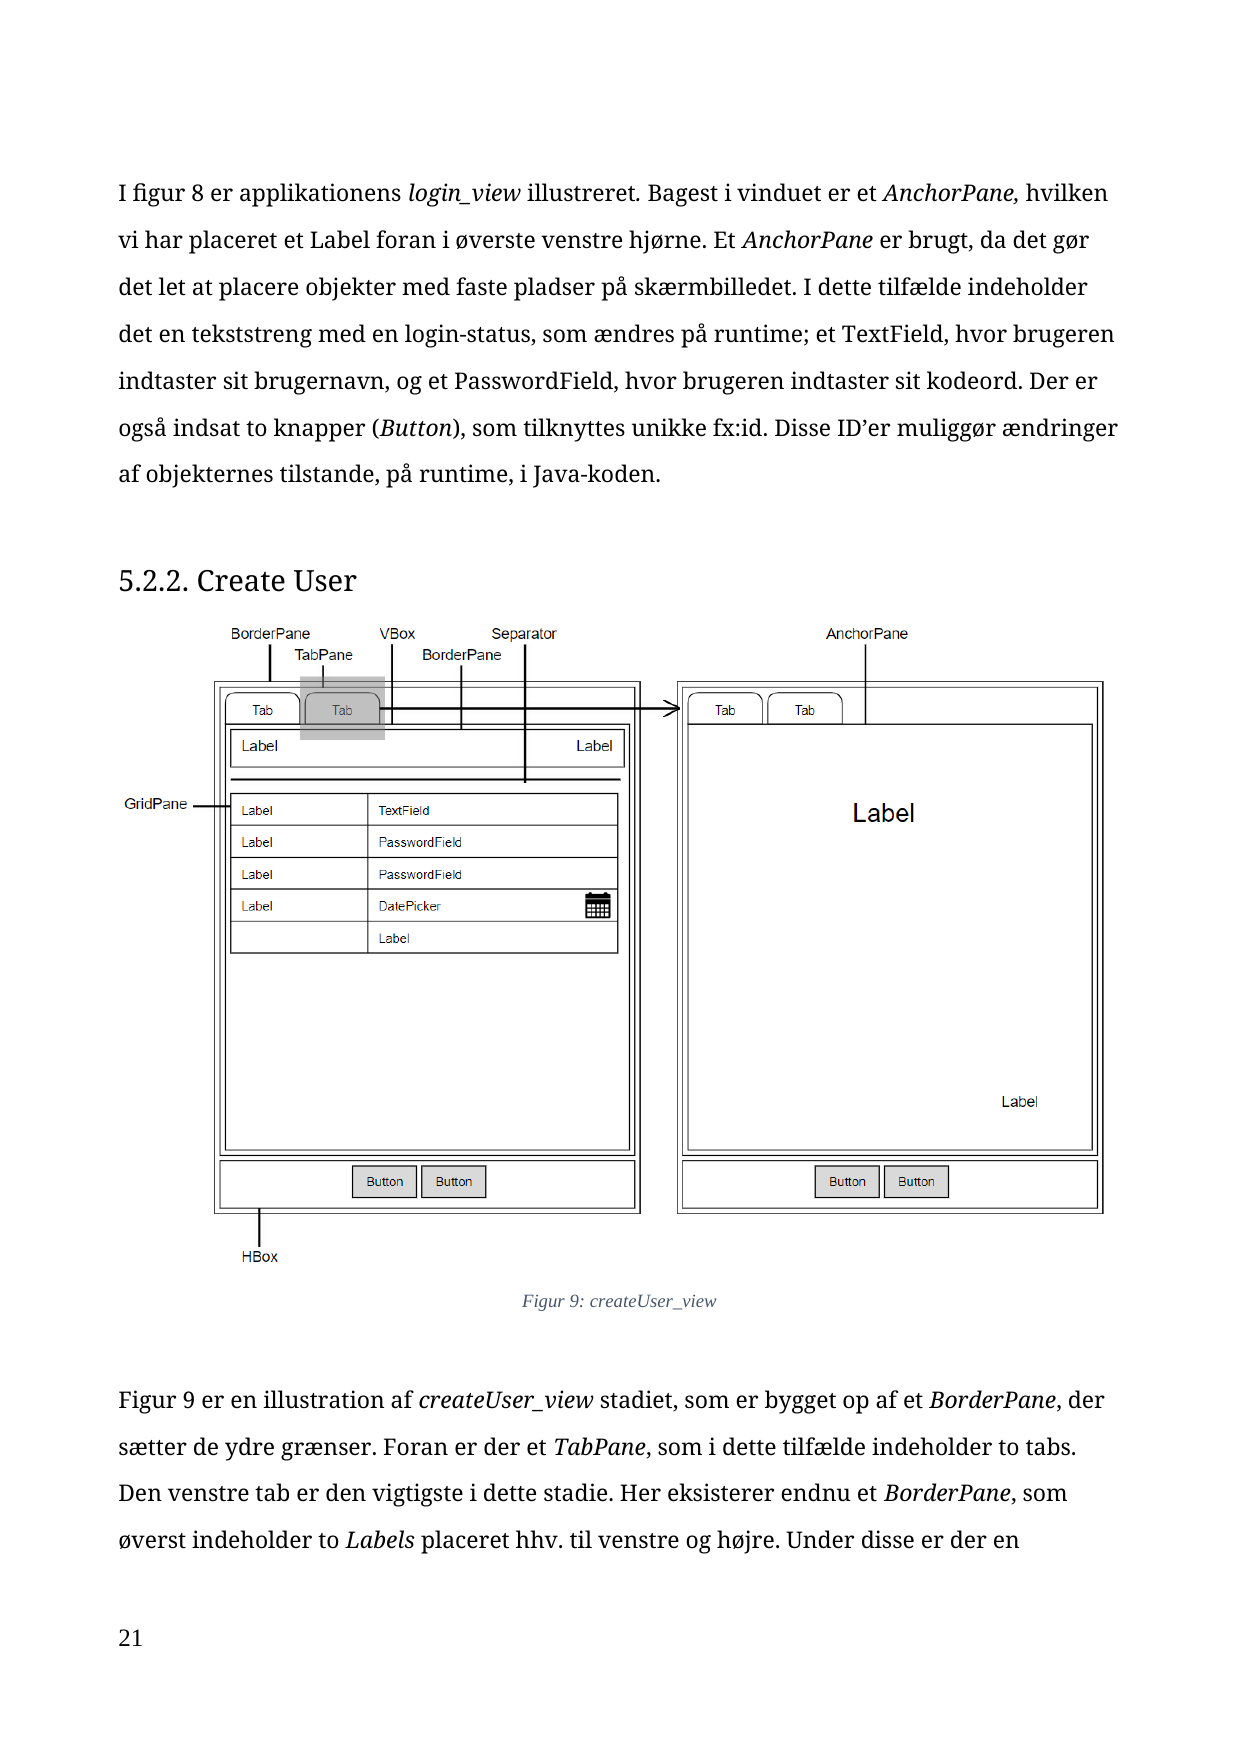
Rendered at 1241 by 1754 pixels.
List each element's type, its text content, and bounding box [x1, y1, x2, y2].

picture [118, 620, 1122, 1276]
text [118, 1383, 1122, 1555]
text Figur 9: createUser_view [118, 1290, 1122, 1312]
text I figur 8 er applikationens login_view illustreret. Bagest i vinduet er et AnchorPane, hvilken vi har placeret et Label foran i øverste venstre hjørne. Et AnchorPane er brugt, da det gør det let at placere objekter med faste pladser på skærmbilledet. I dette tilfælde indeholder det en tekststreng med en login-status, som ændres på runtime; et TextField, hvor brugeren indtaster sit brugernavn, og et PasswordField, hvor brugeren indtaster sit kodeord. Der er også indsat to knapper (Button), som tilknyttes unikke fx:id. Disse ID’er muliggør ændringer af objekternes tilstande, på runtime, i Java-koden. [118, 177, 1122, 490]
subtitle 5.2.2. Create User [118, 561, 1122, 600]
